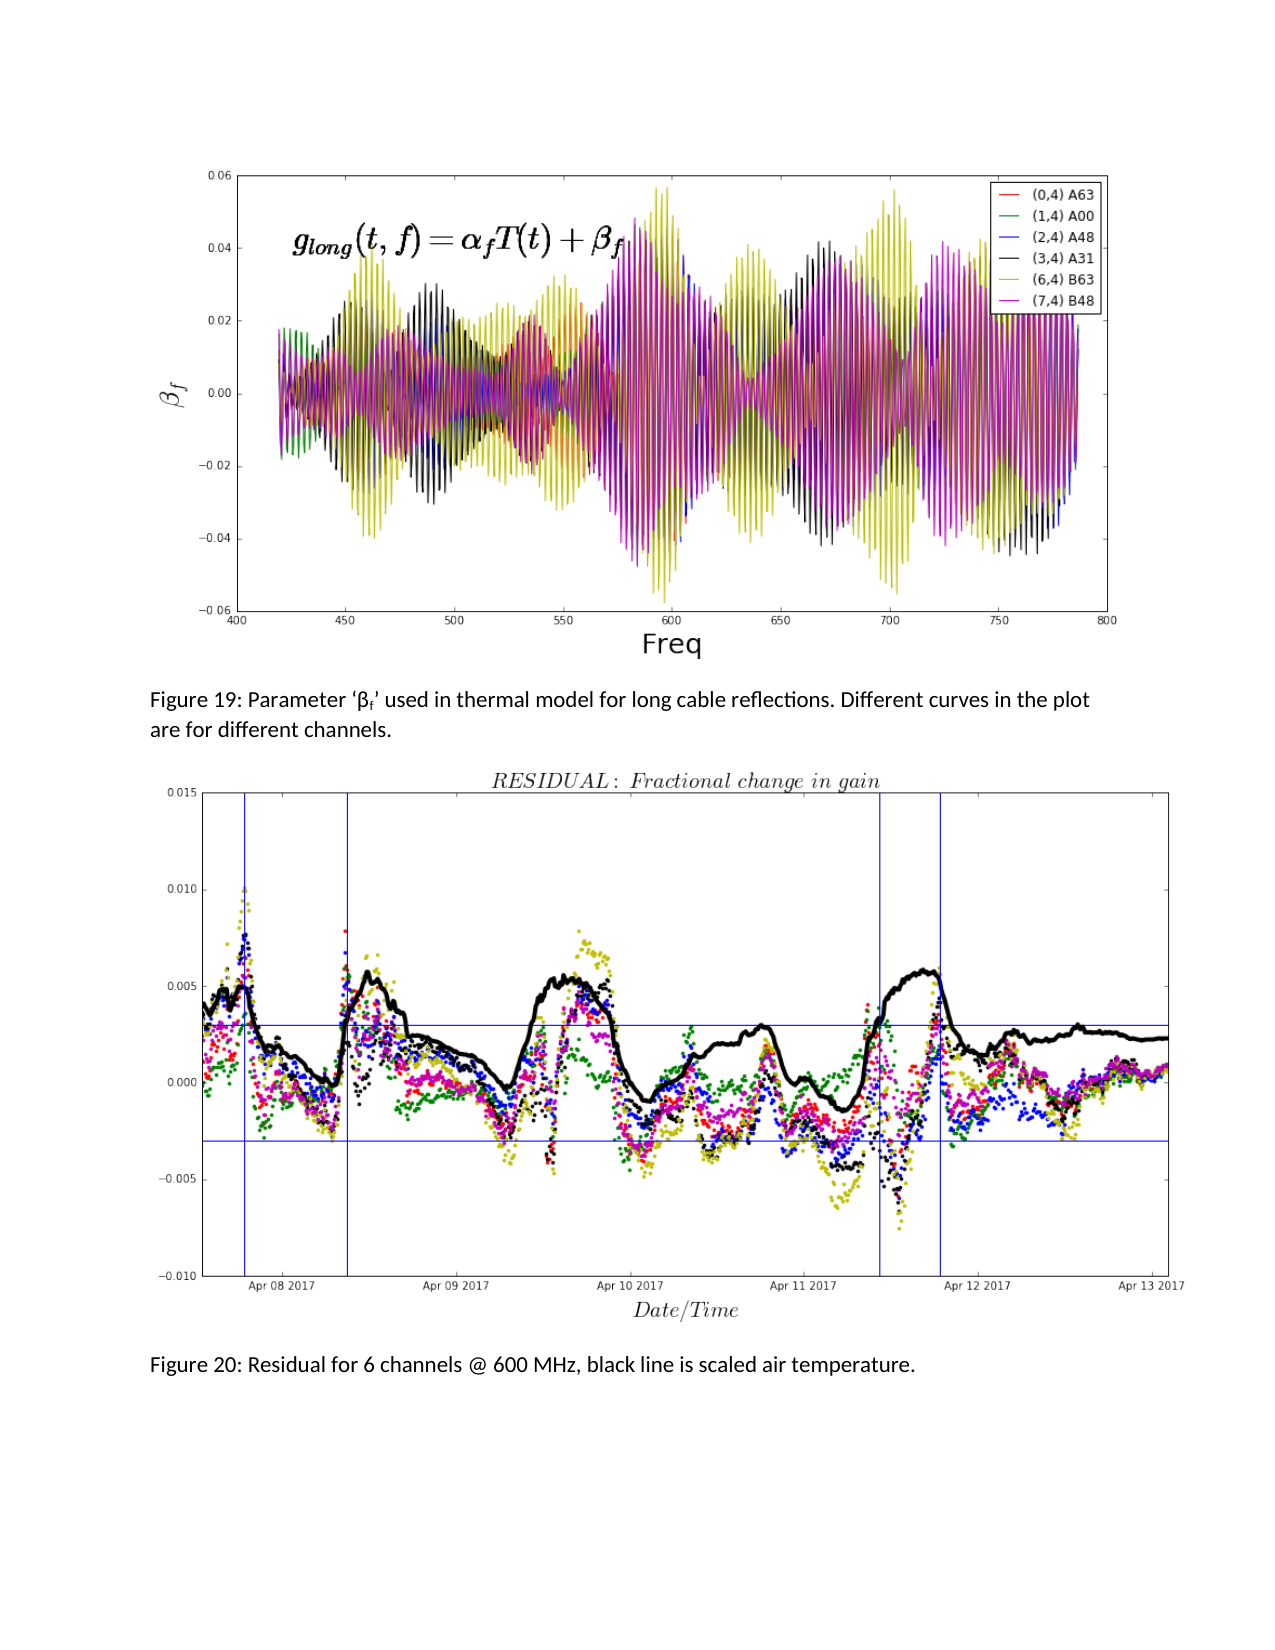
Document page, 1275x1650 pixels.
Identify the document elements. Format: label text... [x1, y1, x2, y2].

picture [150, 762, 1192, 1331]
text Figure 19: Parameter ‘βf’ used in thermal model for long cable reflections. Different curves in the plot are for different channels. [150, 685, 1125, 743]
text Figure 20: Residual for 6 channels @ 600 MHz, black line is scaled air temperature. [150, 1350, 1125, 1378]
picture [150, 150, 1125, 667]
